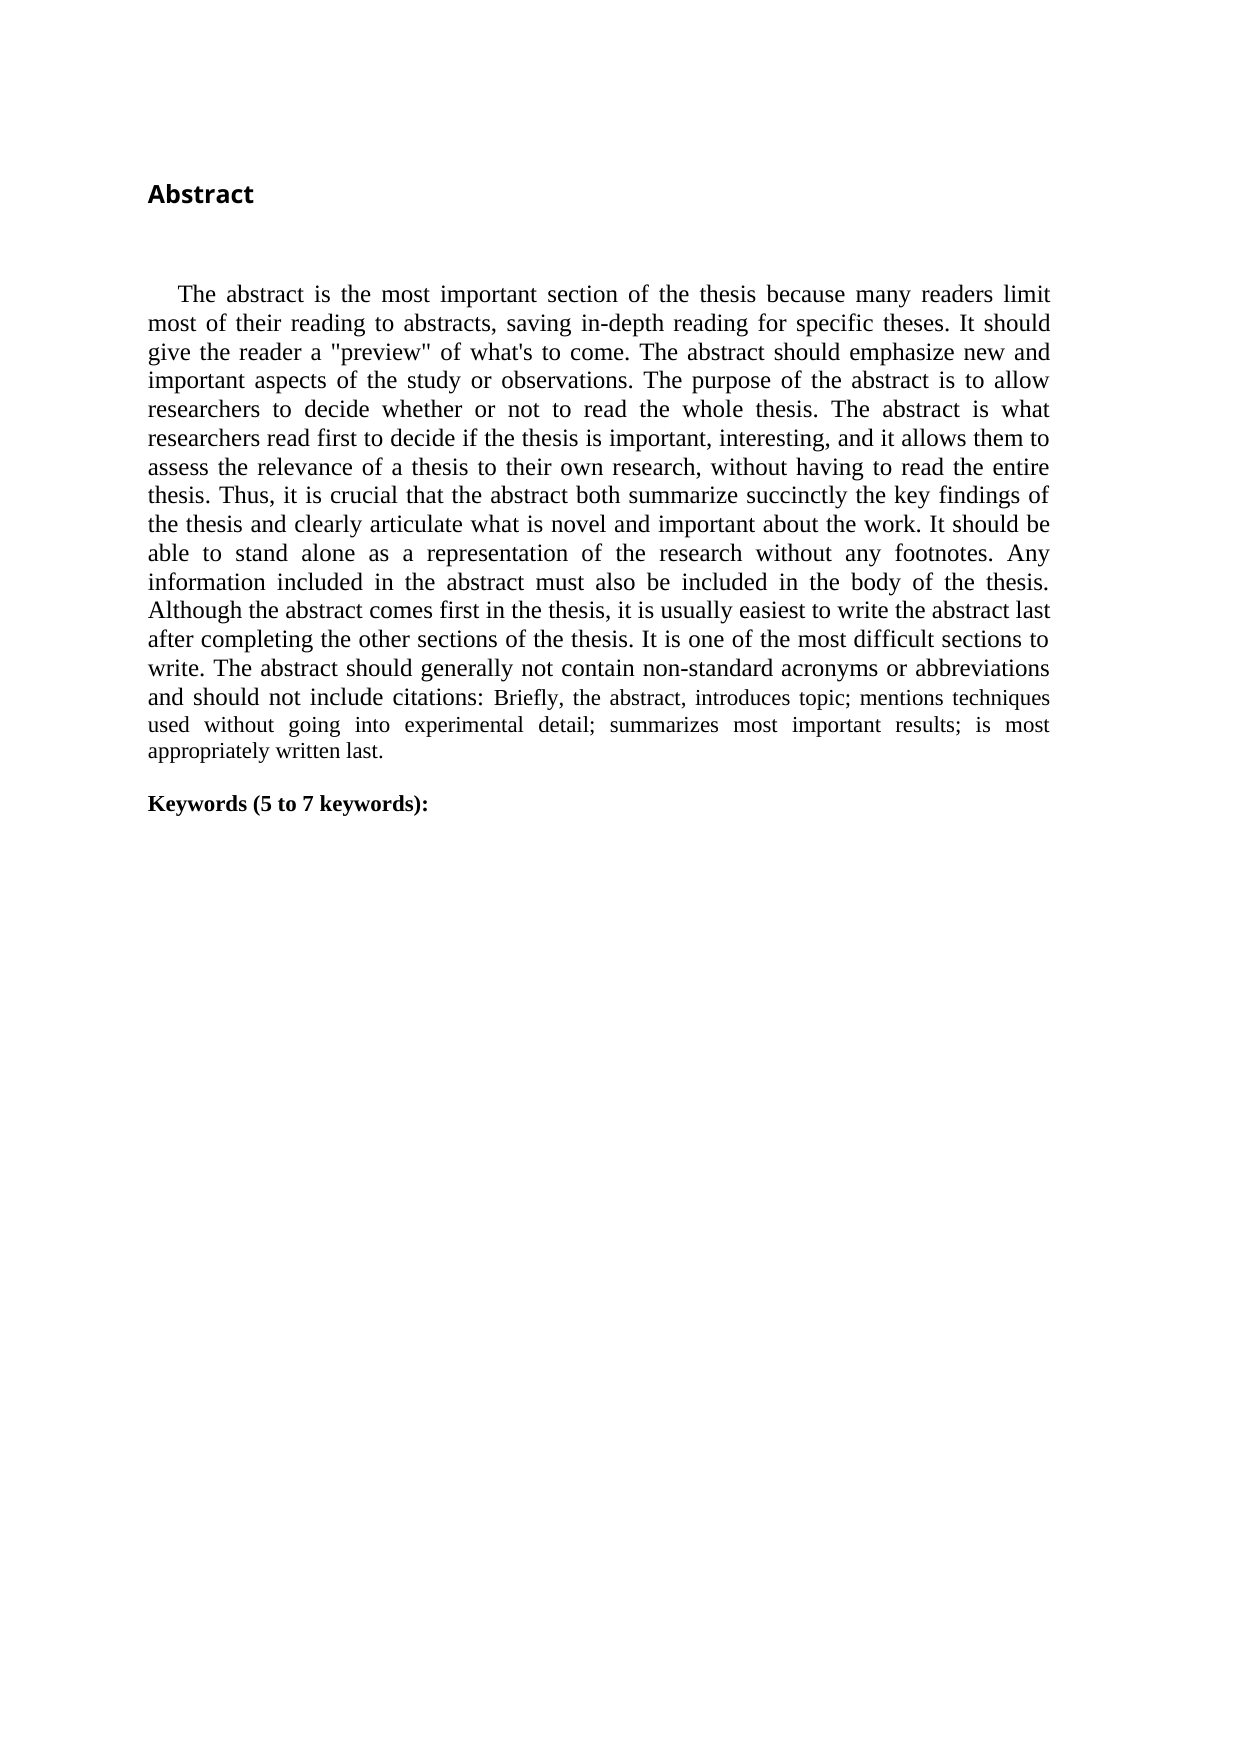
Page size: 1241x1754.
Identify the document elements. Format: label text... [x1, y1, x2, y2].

text Keywords (5 to 7 keywords): [148, 790, 1051, 816]
text Abstract [148, 177, 1051, 211]
text The abstract is the most important section of the thesis because many readers limit most of their reading to abstracts, saving in-depth reading for specific theses. It should give the reader a "preview" of what's to come. The abstract should emphasize new and important aspects of the study or observations. The purpose of the abstract is to allow researchers to decide whether or not to read the whole thesis. The abstract is what researchers read first to decide if the thesis is important, interesting, and it allows them to assess the relevance of a thesis to their own research, without having to read the entire thesis. Thus, it is crucial that the abstract both summarize succinctly the key findings of the thesis and clearly articulate what is novel and important about the work. It should be able to stand alone as a representation of the research without any footnotes. Any information included in the abstract must also be included in the body of the thesis. Although the abstract comes first in the thesis, it is usually easiest to write the abstract last after completing the other sections of the thesis. It is one of the most difficult sections to write. The abstract should generally not contain non-standard acronyms or abbreviations and should not include citations: Briefly, the abstract, introduces topic; mentions techniques used without going into experimental detail; summarizes most important results; is most appropriately written last. [148, 279, 1051, 763]
